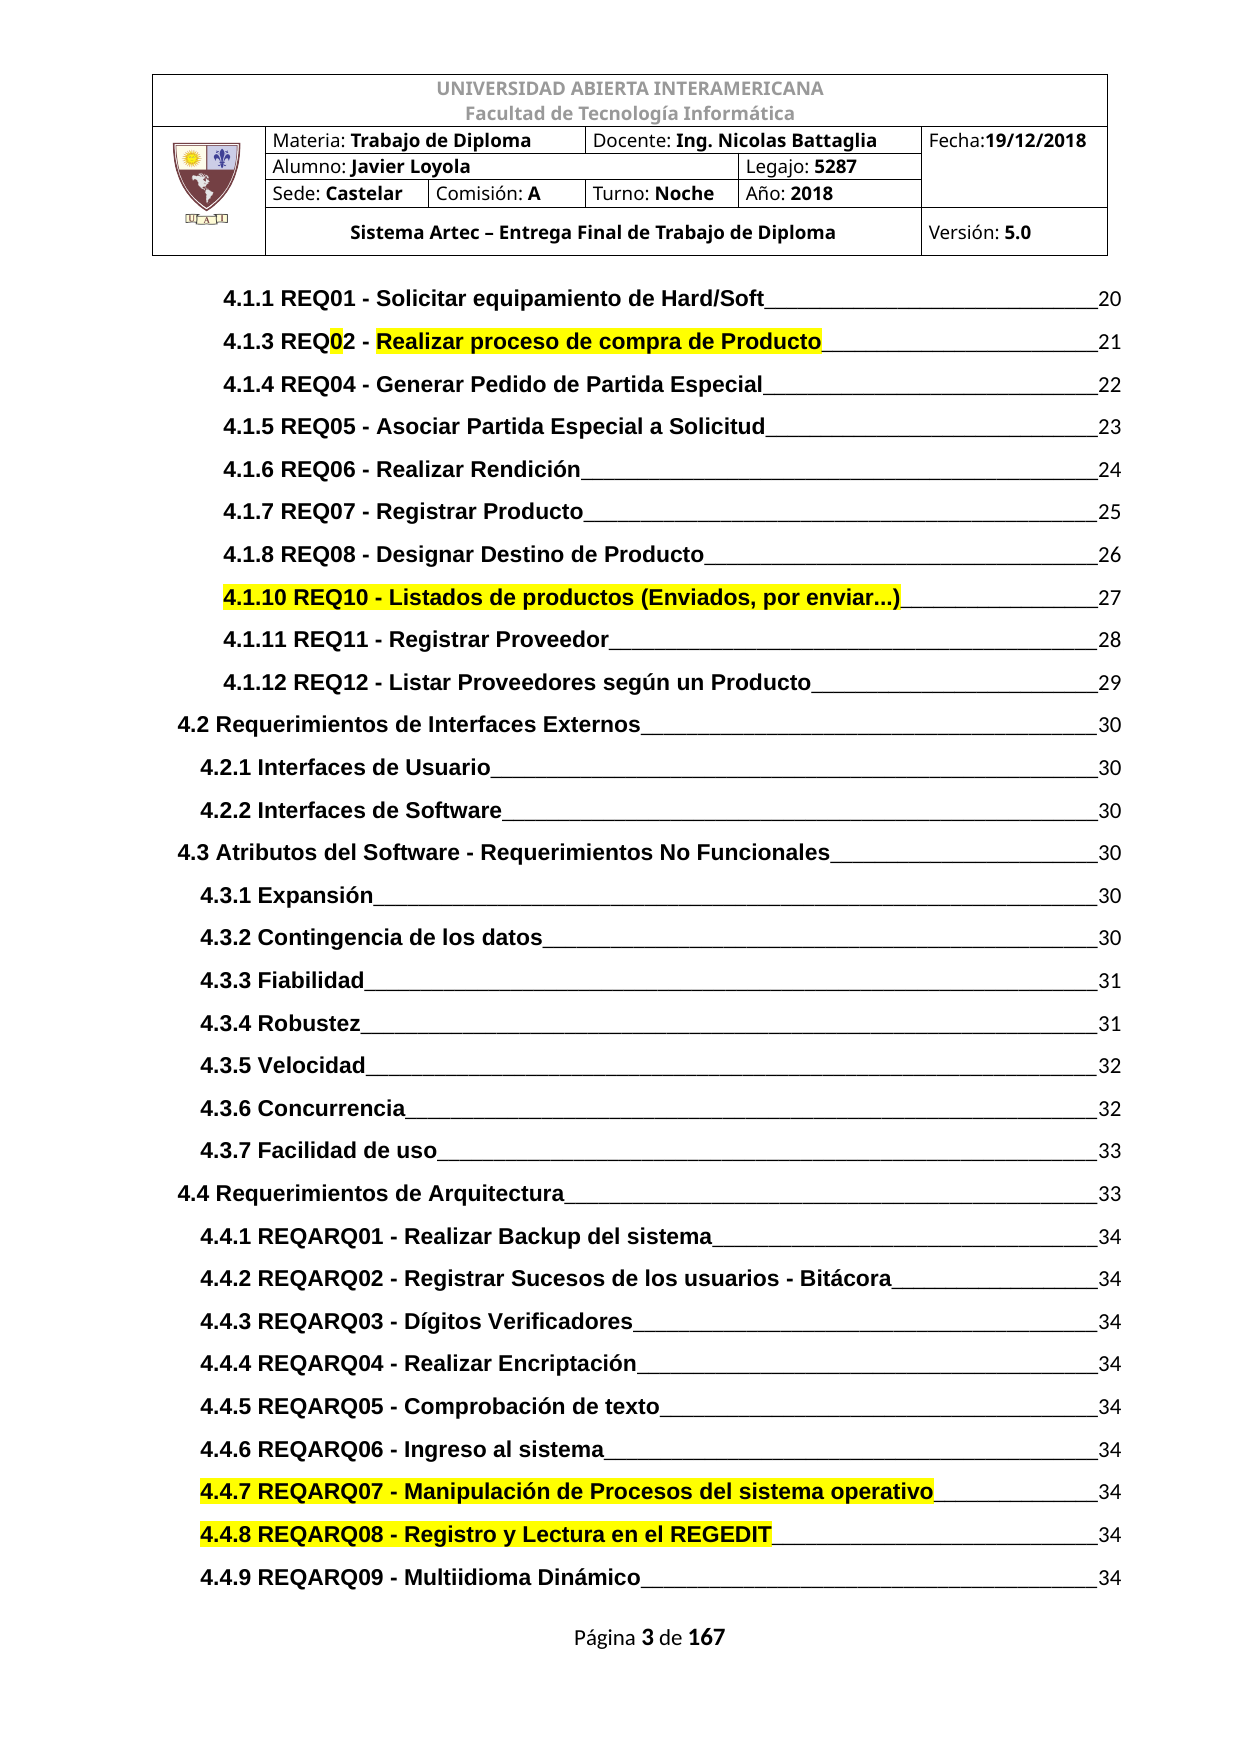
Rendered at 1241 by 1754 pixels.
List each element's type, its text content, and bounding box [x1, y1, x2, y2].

text 4.4.7 REQARQ07 - Manipulación de Procesos del sistema operativo 34 [200, 1477, 1122, 1505]
text 4.3 Atributos del Software - Requerimientos No Funcionales 30 [177, 838, 1122, 866]
text 4.3.3 Fiabilidad 31 [200, 966, 1122, 994]
text 4.1.10 REQ10 - Listados de productos (Enviados, por enviar...) 27 [223, 583, 1122, 611]
text 4.2.2 Interfaces de Software 30 [200, 796, 1122, 824]
text 4.2.1 Interfaces de Usuario 30 [200, 753, 1122, 781]
text 4.1.4 REQ04 - Generar Pedido de Partida Especial 22 [223, 370, 1122, 398]
text 4.4.4 REQARQ04 - Realizar Encriptación 34 [200, 1349, 1122, 1378]
text 4.4.2 REQARQ02 - Registrar Sucesos de los usuarios - Bitácora 34 [200, 1264, 1122, 1292]
text 4.1.11 REQ11 - Registrar Proveedor 28 [223, 625, 1122, 653]
text 4.4 Requerimientos de Arquitectura 33 [177, 1179, 1122, 1207]
text 4.4.9 REQARQ09 - Multiidioma Dinámico 34 [200, 1563, 1122, 1591]
text 4.2 Requerimientos de Interfaces Externos 30 [177, 711, 1122, 738]
text 4.4.3 REQARQ03 - Dígitos Verificadores 34 [200, 1307, 1122, 1335]
text 4.4.6 REQARQ06 - Ingreso al sistema 34 [200, 1435, 1122, 1463]
text 4.3.1 Expansión 30 [200, 881, 1122, 909]
text 4.1.12 REQ12 - Listar Proveedores según un Producto 29 [223, 668, 1122, 696]
text 4.1.3 REQ02 - Realizar proceso de compra de Producto 21 [223, 327, 1122, 355]
text 4.1.1 REQ01 - Solicitar equipamiento de Hard/Soft 20 [223, 284, 1122, 312]
text 4.1.7 REQ07 - Registrar Producto 25 [223, 497, 1122, 526]
text 4.3.2 Contingencia de los datos 30 [200, 923, 1122, 952]
picture [157, 136, 257, 228]
text 4.3.4 Robustez 31 [200, 1009, 1122, 1037]
text 4.4.8 REQARQ08 - Registro y Lectura en el REGEDIT 34 [200, 1520, 1122, 1548]
text 4.3.7 Facilidad de uso 33 [200, 1137, 1122, 1164]
text 4.4.1 REQARQ01 - Realizar Backup del sistema 34 [200, 1222, 1122, 1250]
text 4.3.5 Velocidad 32 [200, 1051, 1122, 1079]
text 4.3.6 Concurrencia 32 [200, 1094, 1122, 1122]
text 4.1.5 REQ05 - Asociar Partida Especial a Solicitud 23 [223, 412, 1122, 440]
text 4.4.5 REQARQ05 - Comprobación de texto 34 [200, 1392, 1122, 1420]
text 4.1.6 REQ06 - Realizar Rendición 24 [223, 455, 1122, 483]
text 4.1.8 REQ08 - Designar Destino de Producto 26 [223, 540, 1122, 568]
